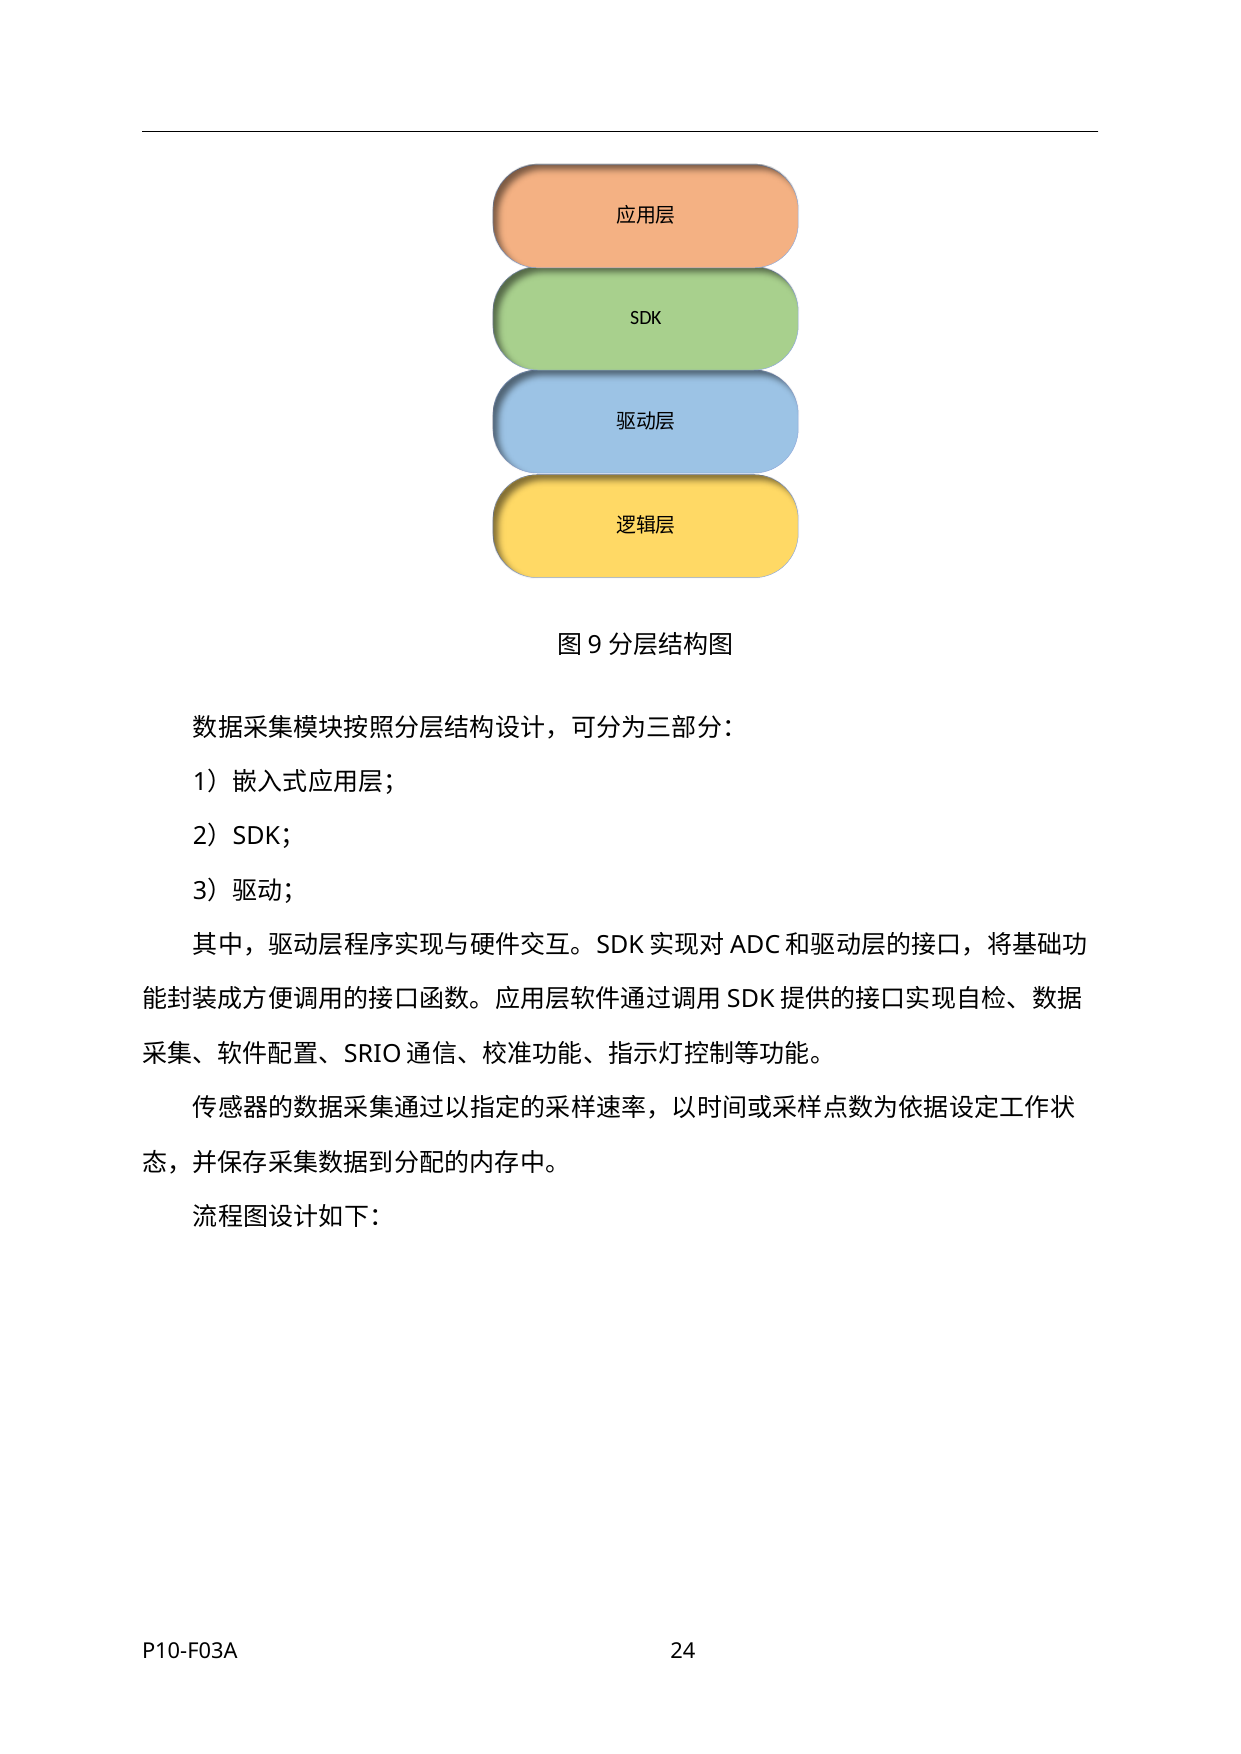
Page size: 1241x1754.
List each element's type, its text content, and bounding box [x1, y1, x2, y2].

text 3）驱动； [142, 870, 1098, 906]
text 传感器的数据采集通过以指定的采样速率，以时间或采样点数为依据设定工作状态，并保存采集数据到分配的内存中。 [142, 1088, 1098, 1178]
text 1）嵌入式应用层； [142, 761, 1098, 798]
text 数据采集模块按照分层结构设计，可分为三部分： [142, 707, 1098, 743]
text 2）SDK； [142, 816, 1098, 852]
text 其中，驱动层程序实现与硬件交互。SDK实现对ADC和驱动层的接口，将基础功能封装成方便调用的接口函数。应用层软件通过调用SDK提供的接口实现自检、数据采集、软件配置、SRIO通信、校准功能、指示灯控制等功能。 [142, 924, 1098, 1069]
text 流程图设计如下： [142, 1196, 1098, 1233]
list 分层结构图 [142, 609, 1098, 677]
